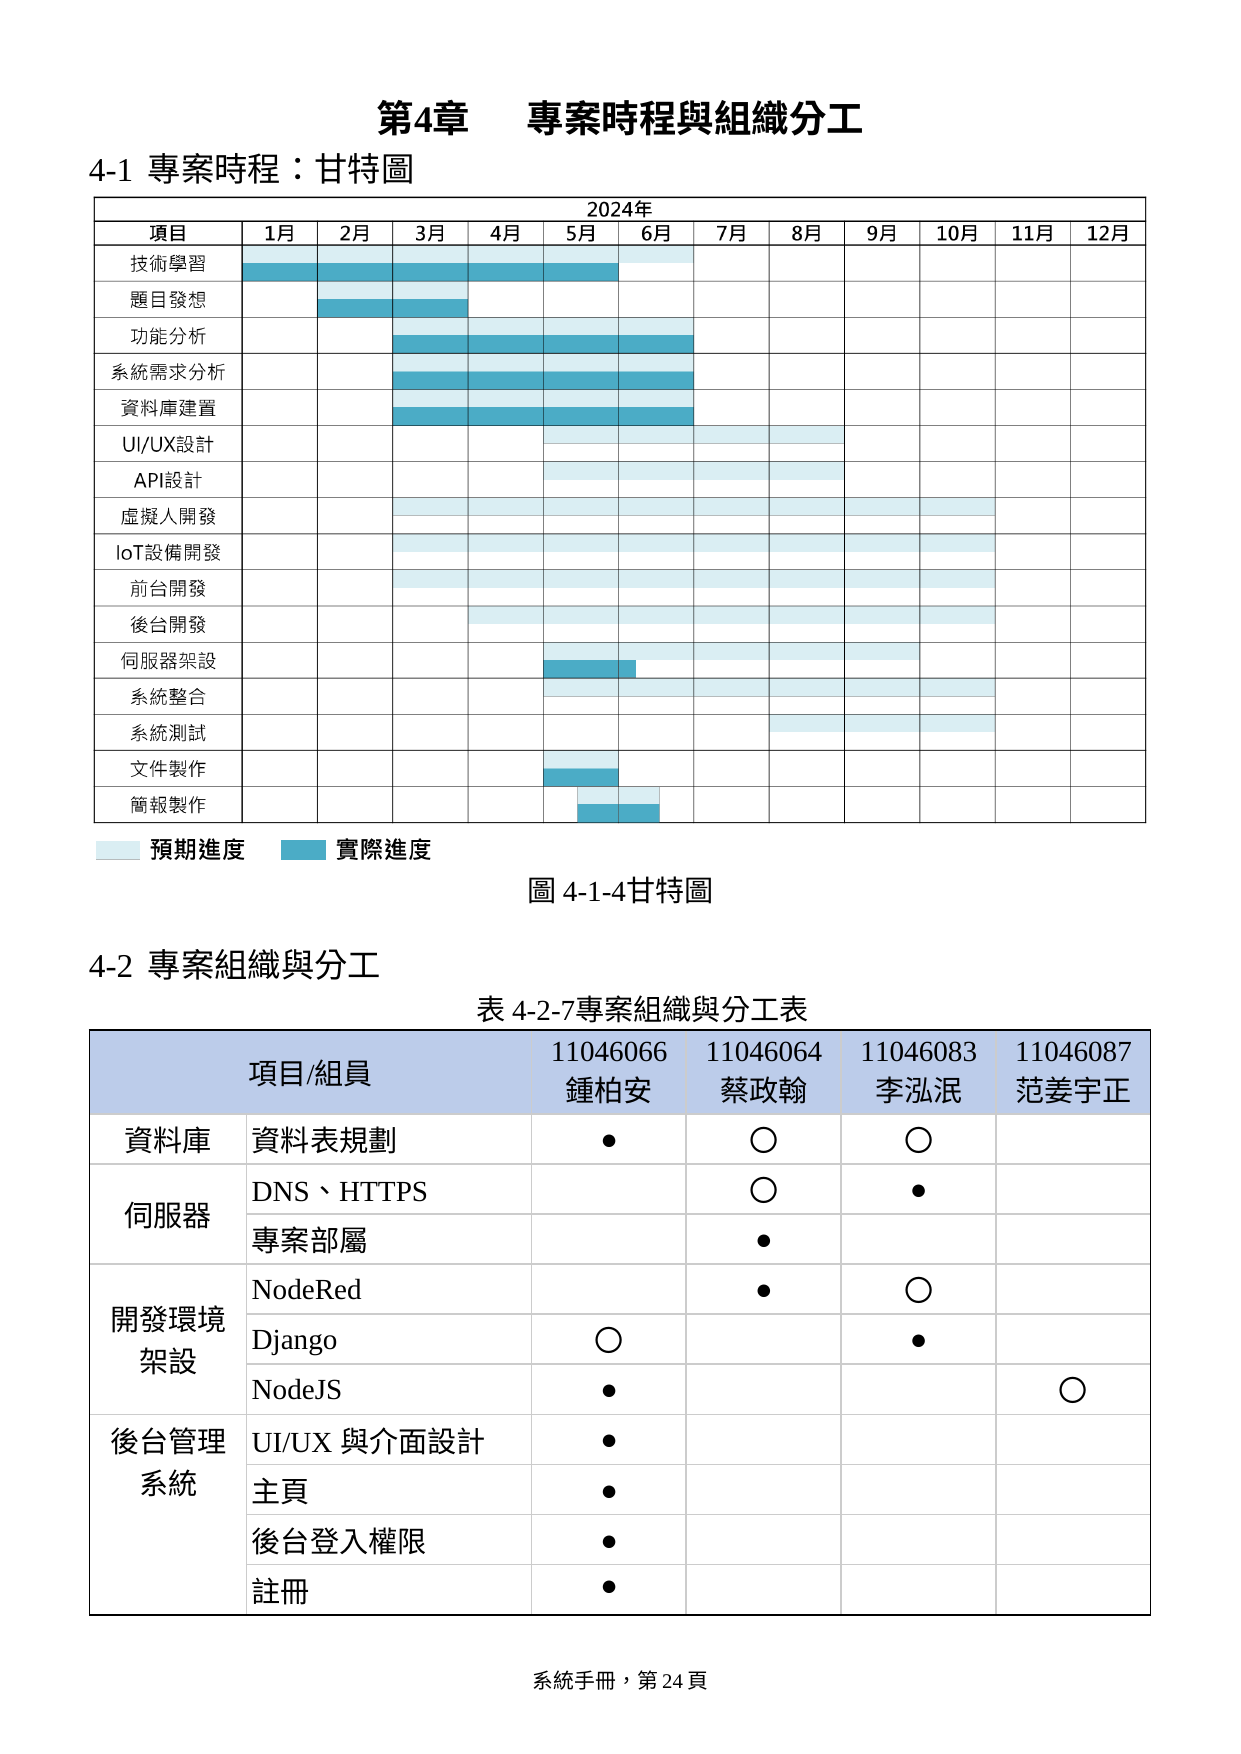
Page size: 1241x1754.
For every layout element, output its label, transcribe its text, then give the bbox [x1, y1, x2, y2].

table_cell 資料庫 [90, 1115, 246, 1163]
table_cell 〇 [842, 1115, 995, 1163]
table_cell ● [532, 1515, 685, 1564]
table_cell ● [842, 1315, 995, 1363]
table_cell 主頁 [247, 1465, 531, 1514]
table_cell [997, 1515, 1150, 1564]
table_header 11046083 李泓泯 [842, 1031, 995, 1113]
table_cell [687, 1365, 840, 1413]
table_cell [687, 1465, 840, 1514]
table_cell 〇 [997, 1365, 1150, 1413]
table_cell [842, 1415, 995, 1463]
table_cell 資料表規劃 [247, 1115, 531, 1163]
table_cell Django [247, 1315, 531, 1363]
table_header 11046066 鍾柏安 [532, 1031, 685, 1113]
table_cell NodeJS [247, 1365, 531, 1413]
table_cell [532, 1265, 685, 1313]
table_cell [997, 1265, 1150, 1313]
table_cell NodeRed [247, 1265, 531, 1313]
table_cell 〇 [687, 1115, 840, 1163]
table_cell [997, 1115, 1150, 1163]
table_cell ● [532, 1465, 685, 1514]
table_cell ● [532, 1365, 685, 1413]
table_cell [842, 1565, 995, 1614]
table_cell [997, 1465, 1150, 1514]
table_cell [687, 1315, 840, 1363]
table_cell ● [532, 1115, 685, 1163]
table_cell [842, 1215, 995, 1263]
table_cell [997, 1215, 1150, 1263]
table_cell 後台登入權限 [247, 1515, 531, 1564]
table_cell 〇 [842, 1265, 995, 1313]
table_cell [532, 1215, 685, 1263]
table_cell [997, 1415, 1150, 1463]
table_cell [842, 1365, 995, 1413]
table_cell UI/UX 與介面設計 [247, 1415, 531, 1463]
table_cell [997, 1565, 1150, 1614]
table_cell 開發環境 架設 [90, 1265, 246, 1413]
table_cell [842, 1515, 995, 1564]
table_cell ● [532, 1415, 685, 1463]
table_cell ● [842, 1165, 995, 1213]
table_cell 〇 [532, 1315, 685, 1363]
subtitle 專案時程與組織分工 [89, 89, 1152, 143]
table_header 項目/組員 [90, 1031, 531, 1113]
table_cell [687, 1515, 840, 1564]
picture [93, 191, 1147, 868]
table_cell [532, 1165, 685, 1213]
table_cell ● [687, 1215, 840, 1263]
table_cell [997, 1165, 1150, 1213]
table_cell 〇 [687, 1165, 840, 1213]
table_cell ● [687, 1265, 840, 1313]
table_cell [842, 1465, 995, 1514]
table_cell DNS、HTTPS [247, 1165, 531, 1213]
table_header 11046087 范姜宇正 [997, 1031, 1150, 1113]
table_cell 註冊 [247, 1565, 531, 1614]
table_cell 伺服器 [90, 1165, 246, 1263]
table_cell [687, 1565, 840, 1614]
table_cell ● [532, 1565, 685, 1614]
table_cell [687, 1415, 840, 1463]
table_cell 後台管理 系統 [90, 1415, 246, 1614]
table_cell [997, 1315, 1150, 1363]
subtitle 專案時程：甘特圖 [89, 143, 1152, 191]
subtitle 專案組織與分工 [89, 939, 1152, 987]
table_cell 專案部屬 [247, 1215, 531, 1263]
table_header 11046064 蔡政翰 [687, 1031, 840, 1113]
